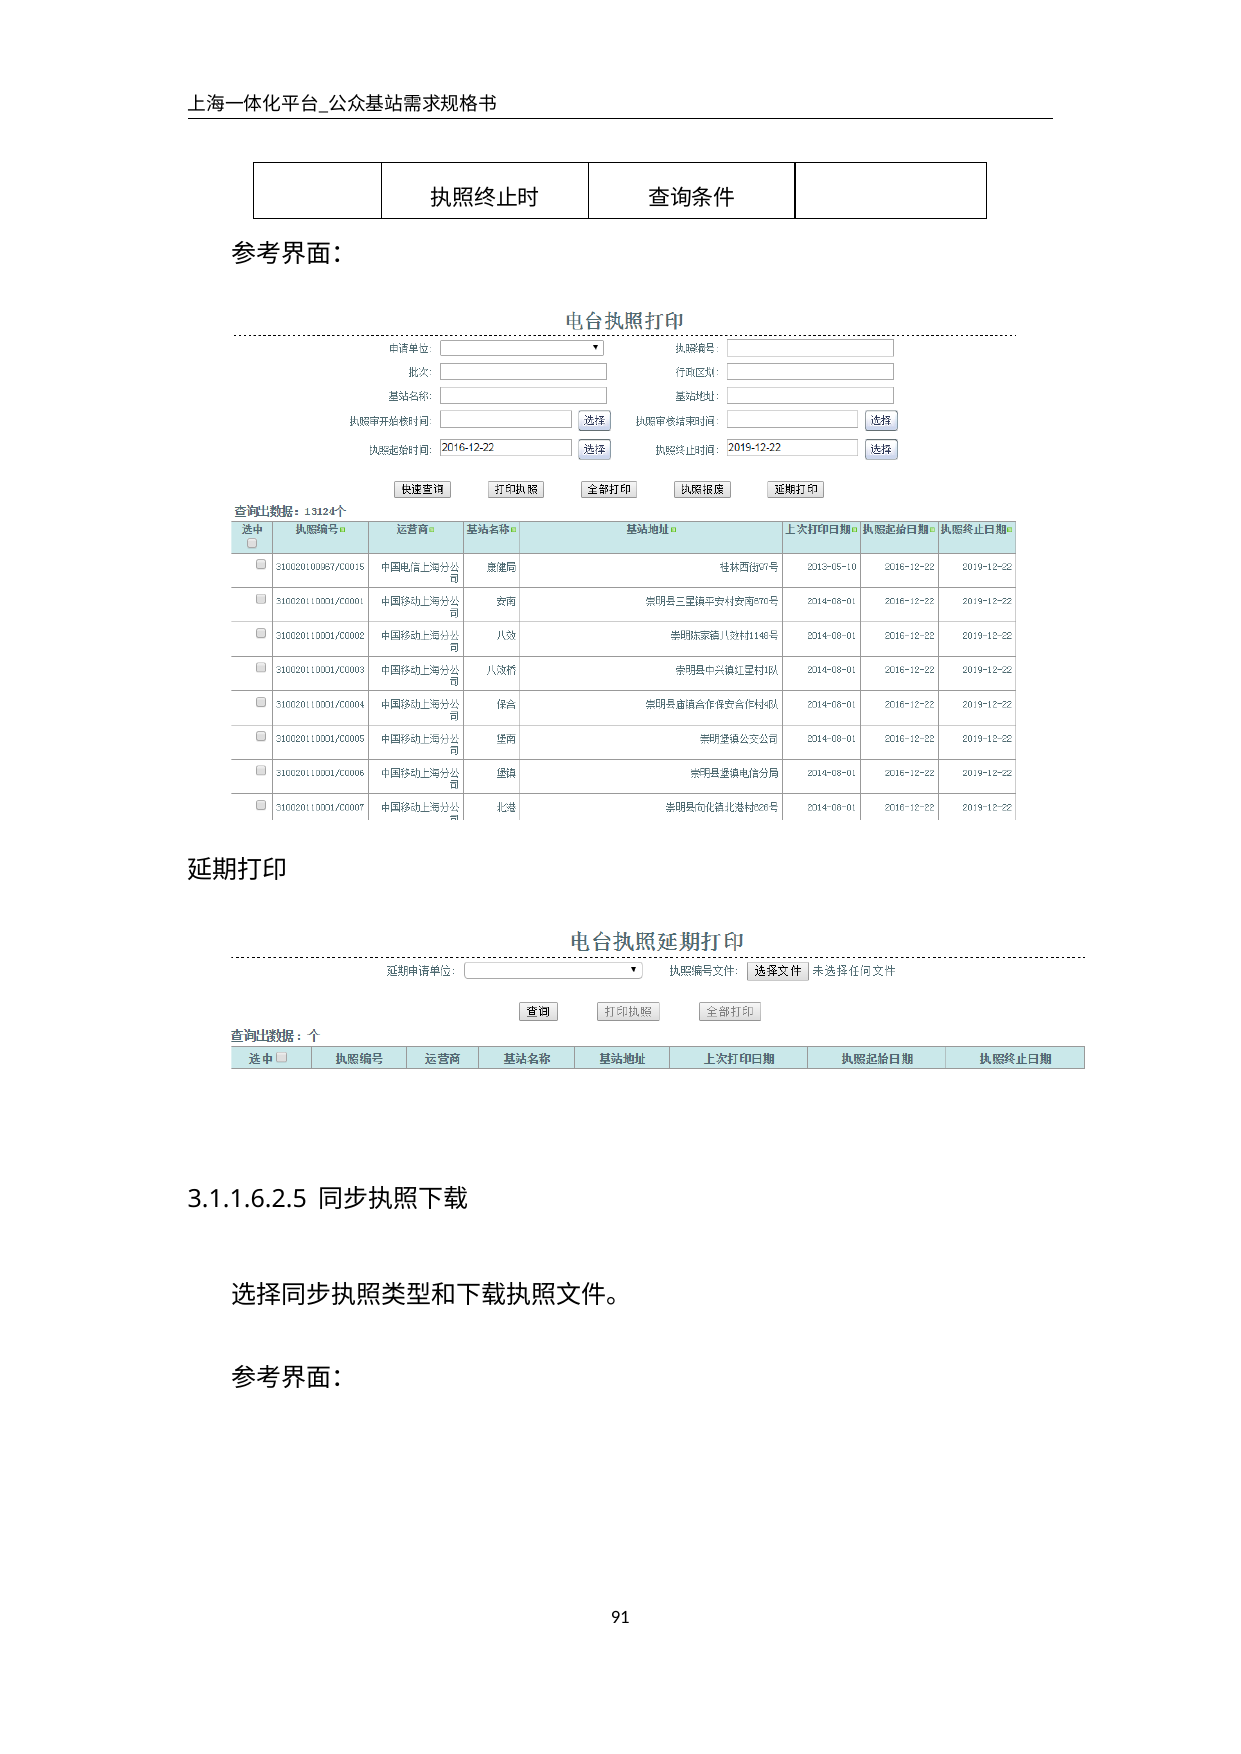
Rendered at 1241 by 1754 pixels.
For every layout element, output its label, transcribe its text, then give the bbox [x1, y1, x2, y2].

subtitle 同步执照下载 [187, 1164, 1053, 1229]
table_cell 查询条件 [589, 163, 794, 218]
text 参考界面： [187, 1343, 1053, 1408]
text 参考界面： [187, 219, 1053, 284]
text 延期打印 [187, 836, 1053, 901]
table_cell [796, 163, 986, 218]
picture [231, 918, 1097, 1088]
text 选择同步执照类型和下载执照文件。 [187, 1260, 1053, 1325]
table_cell 执照终止时 [382, 163, 588, 218]
picture [231, 302, 1097, 820]
